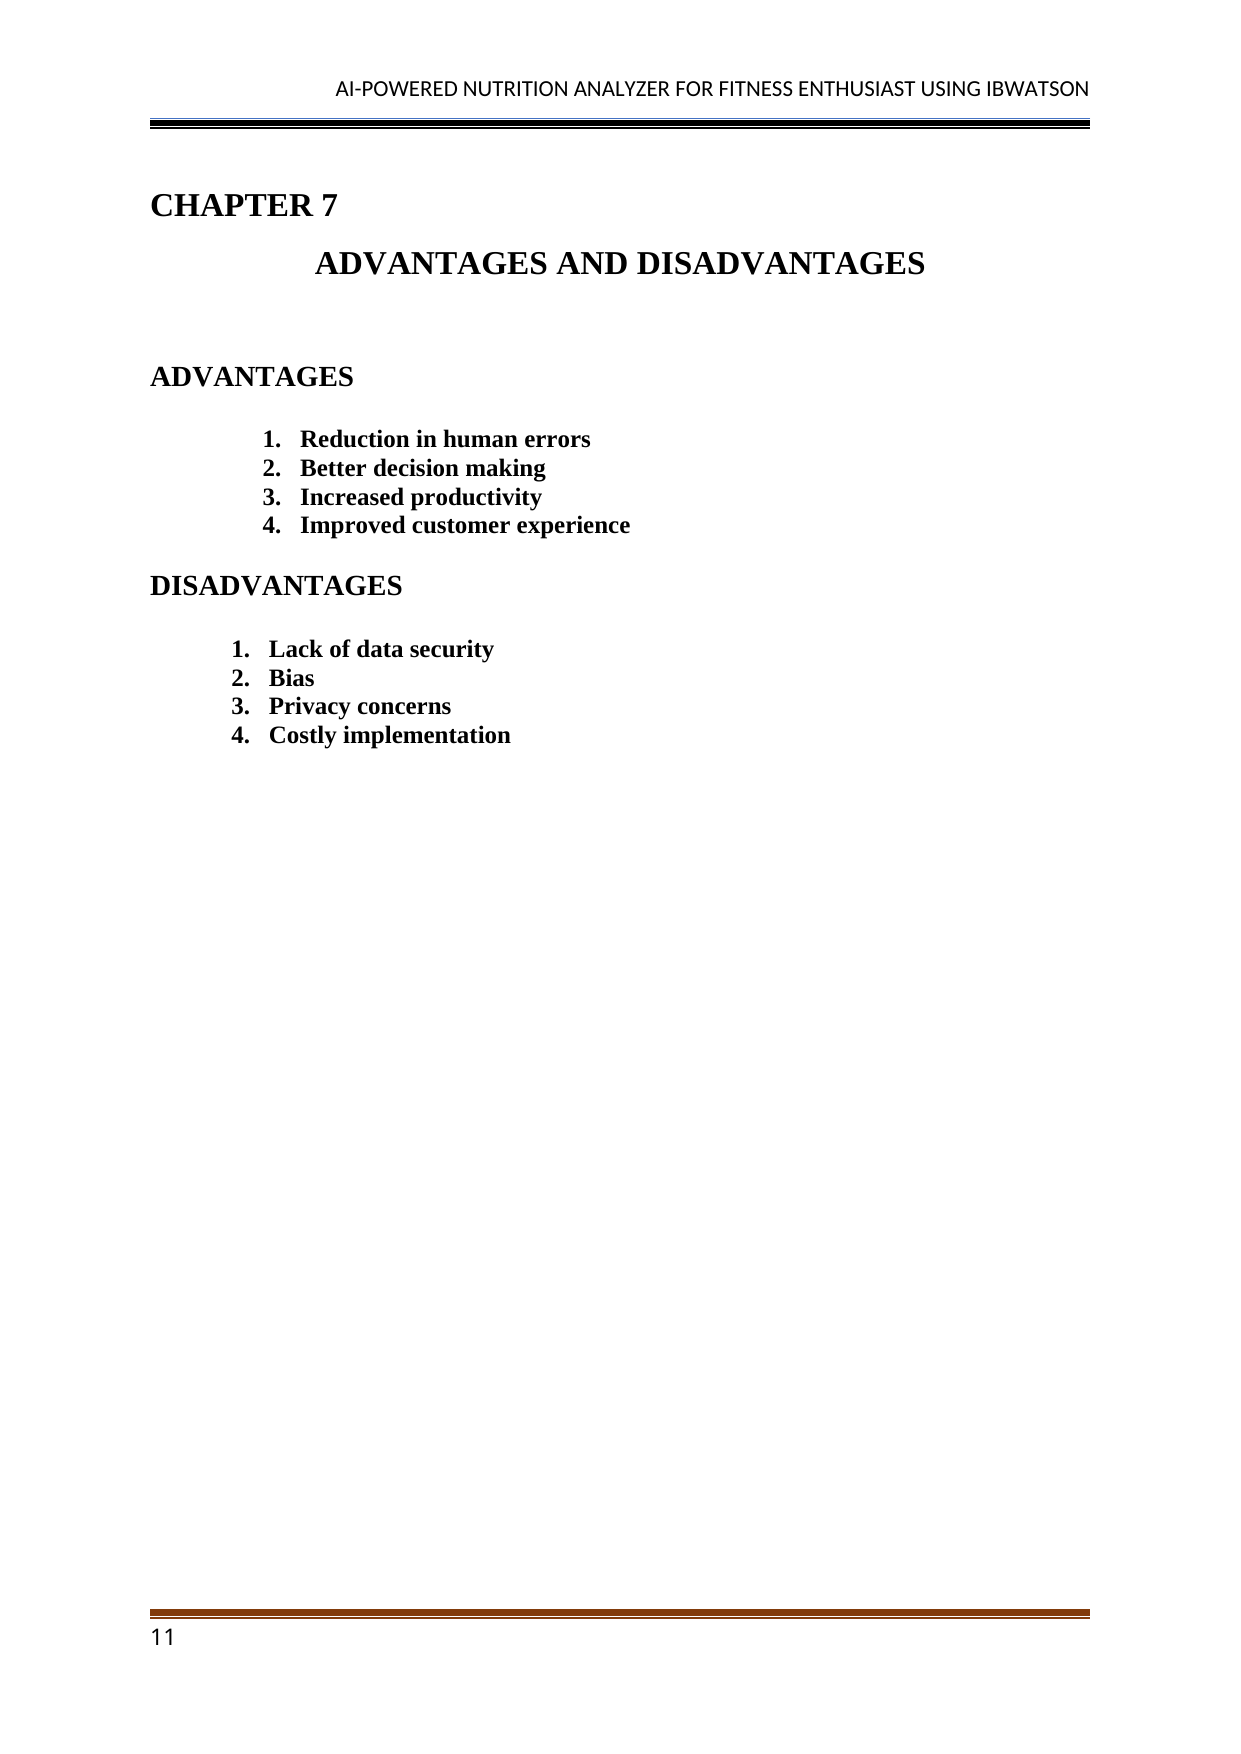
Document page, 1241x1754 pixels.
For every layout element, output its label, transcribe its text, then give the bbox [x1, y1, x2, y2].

text DISADVANTAGES [150, 568, 1090, 602]
list Costly implementation [231, 720, 1090, 749]
list Improved customer experience [262, 511, 1090, 539]
text ADVANTAGES [150, 359, 1090, 393]
list Better decision making [262, 453, 1090, 482]
text ADVANTAGES AND DISADVANTAGES [150, 243, 1090, 281]
list Lack of data security [231, 634, 1090, 663]
text CHAPTER 7 [150, 185, 1090, 223]
list Increased productivity [262, 482, 1090, 511]
list Privacy concerns [231, 691, 1090, 720]
list Bias [231, 663, 1090, 691]
list Reduction in human errors [262, 424, 1090, 453]
